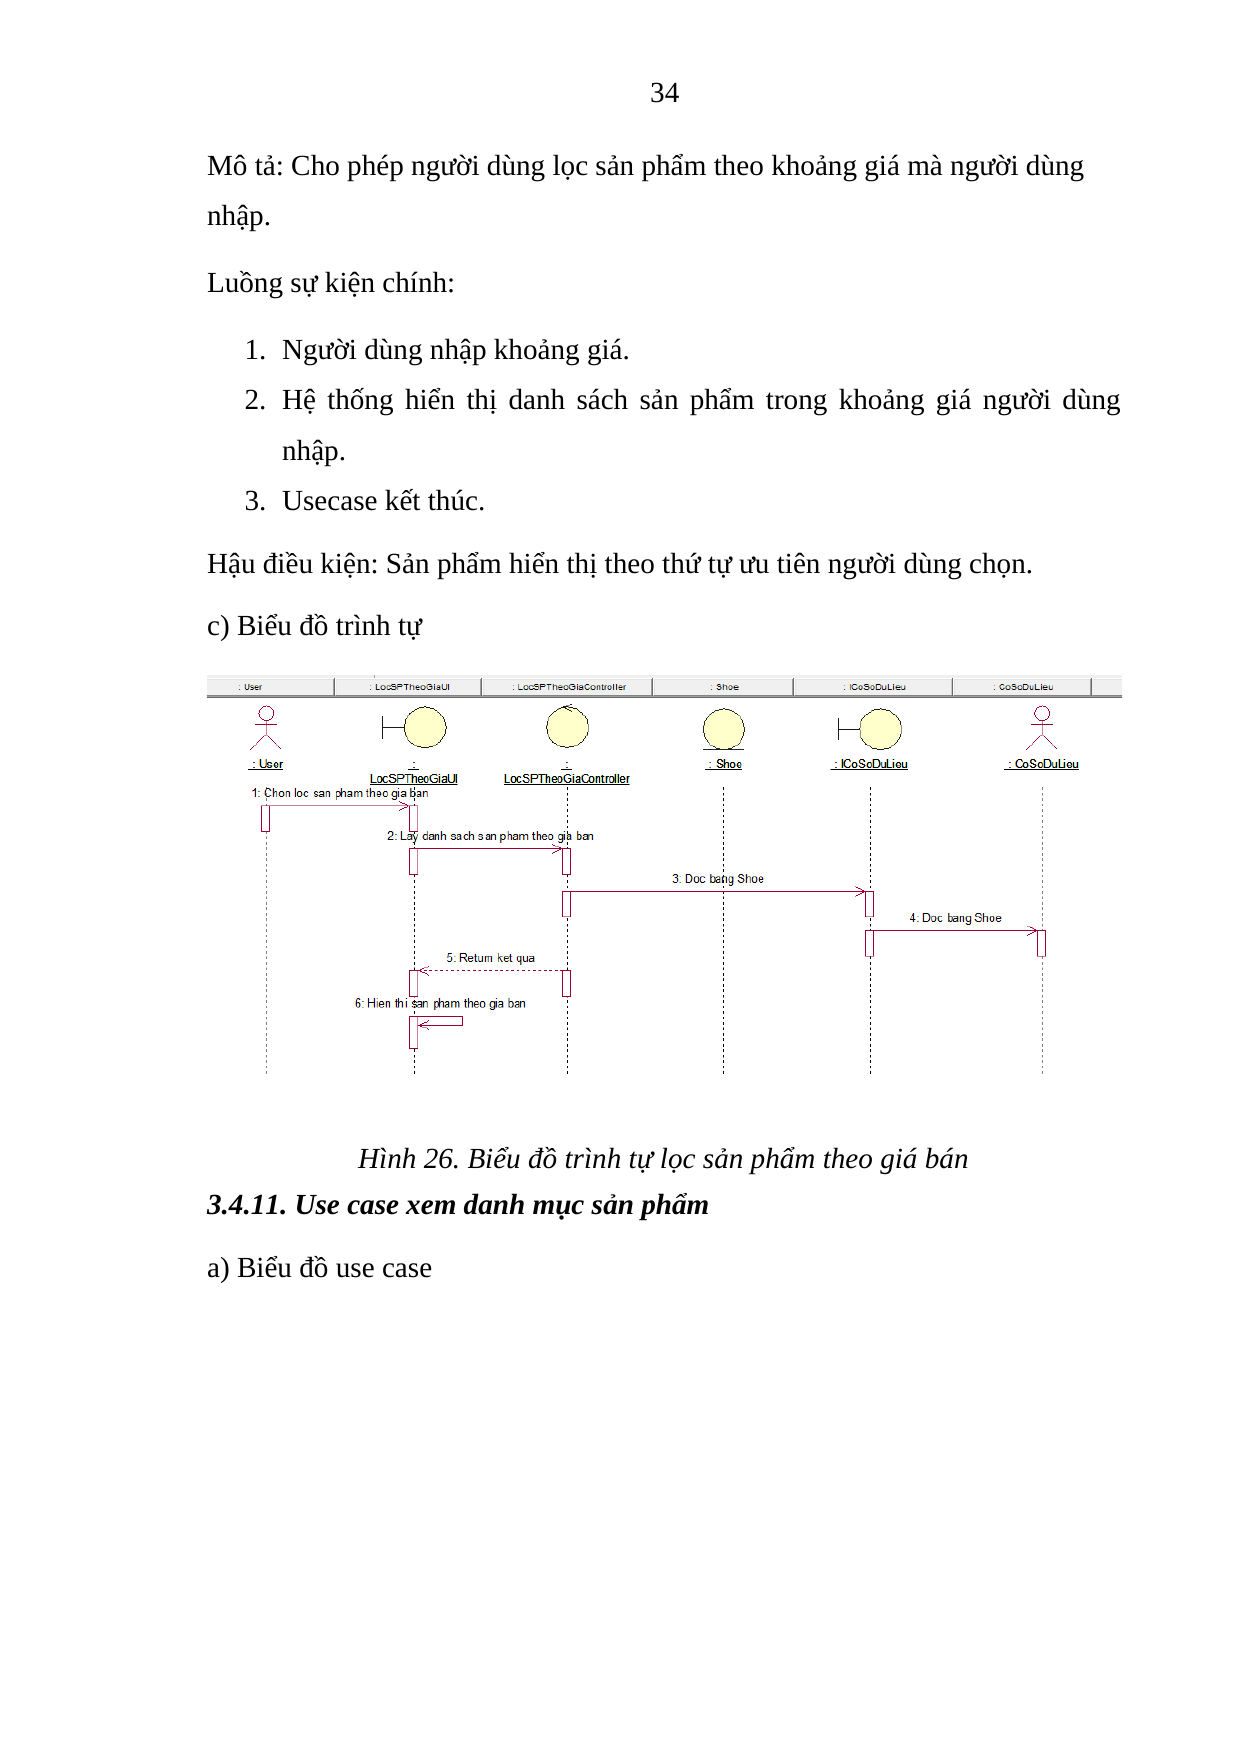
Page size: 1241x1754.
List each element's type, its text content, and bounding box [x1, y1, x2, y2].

text a) Biểu đồ use case [207, 1250, 1122, 1283]
text Hậu điều kiện: Sản phẩm hiển thị theo thứ tự ưu tiên người dùng chọn. [207, 546, 1122, 579]
list Người dùng nhập khoảng giá. [244, 332, 1122, 366]
text Luồng sự kiện chính: [207, 265, 1122, 298]
text c) Biểu đồ trình tự [207, 608, 1122, 642]
text Hình 26. Biểu đồ trình tự lọc sản phẩm theo giá bán [207, 1141, 1122, 1175]
text Mô tả: Cho phép người dùng lọc sản phẩm theo khoảng giá mà người dùng nhập. [207, 148, 1122, 232]
list Hệ thống hiển thị danh sách sản phẩm trong khoảng giá người dùng nhập. [244, 382, 1122, 466]
picture [206, 675, 1123, 1108]
list Usecase kết thúc. [244, 483, 1122, 516]
subtitle Use case xem danh mục sản phẩm [207, 1187, 1122, 1221]
